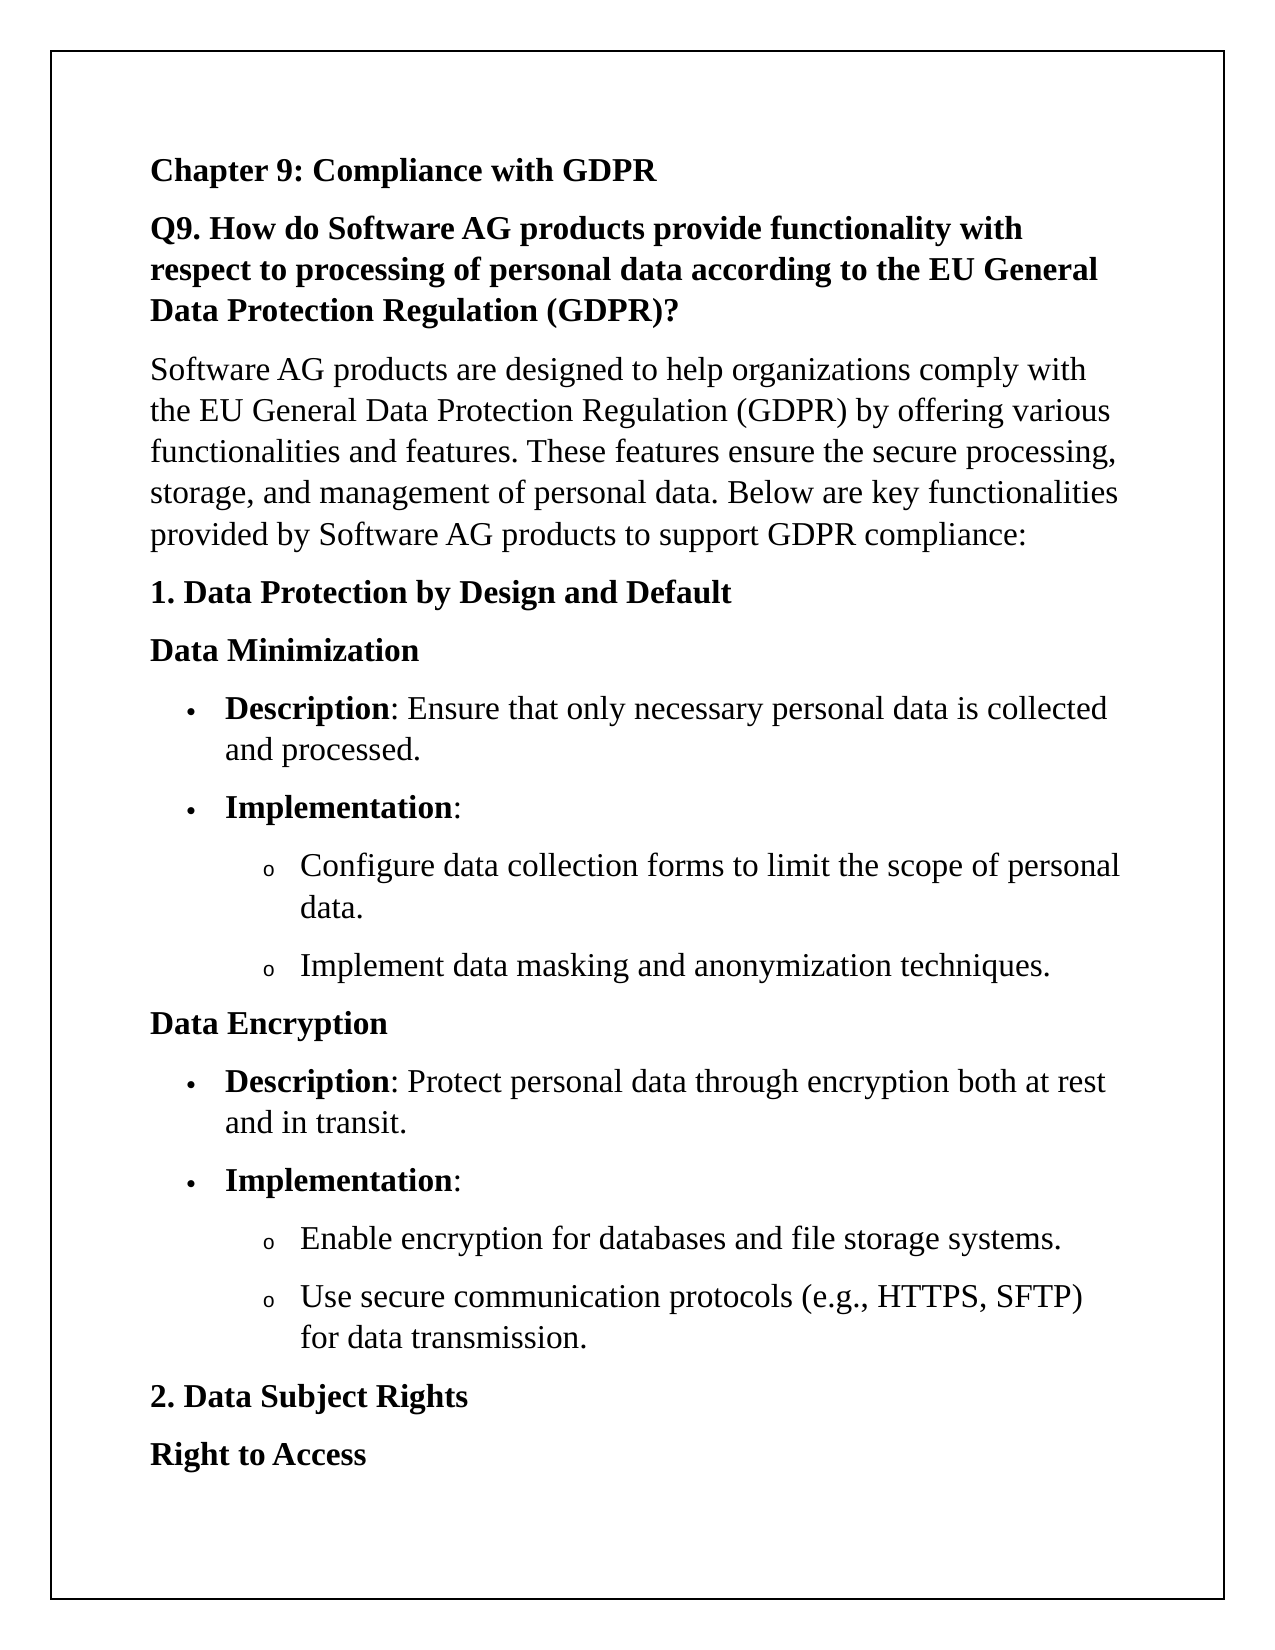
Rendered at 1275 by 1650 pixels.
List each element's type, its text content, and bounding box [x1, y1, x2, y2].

list Use secure communication protocols (e.g., HTTPS, SFTP) for data transmission. [262, 1276, 1125, 1356]
text 2. Data Subject Rights [150, 1376, 1125, 1414]
text Right to Access [150, 1434, 1125, 1472]
text Q9. How do Software AG products provide functionality with respect to processing of personal data according to the EU General Data Protection Regulation (GDPR)? [150, 208, 1125, 329]
text 1. Data Protection by Design and Default [150, 572, 1125, 611]
list Enable encryption for databases and file storage systems. [262, 1218, 1125, 1257]
list Implementation: [187, 1160, 1125, 1199]
text Data Encryption [150, 1003, 1125, 1041]
list Description: Ensure that only necessary personal data is collected and processed. [187, 688, 1125, 768]
text Chapter 9: Compliance with GDPR [150, 150, 1125, 188]
list Implement data masking and anonymization techniques. [262, 945, 1125, 983]
list Configure data collection forms to limit the scope of personal data. [262, 846, 1125, 925]
text Data Minimization [150, 630, 1125, 668]
text Software AG products are designed to help organizations comply with the EU General Data Protection Regulation (GDPR) by offering various functionalities and features. These features ensure the secure processing, storage, and management of personal data. Below are key functionalities provided by Software AG products to support GDPR compliance: [150, 349, 1125, 552]
list Description: Protect personal data through encryption both at rest and in transit. [187, 1061, 1125, 1141]
list Implementation: [187, 788, 1125, 826]
